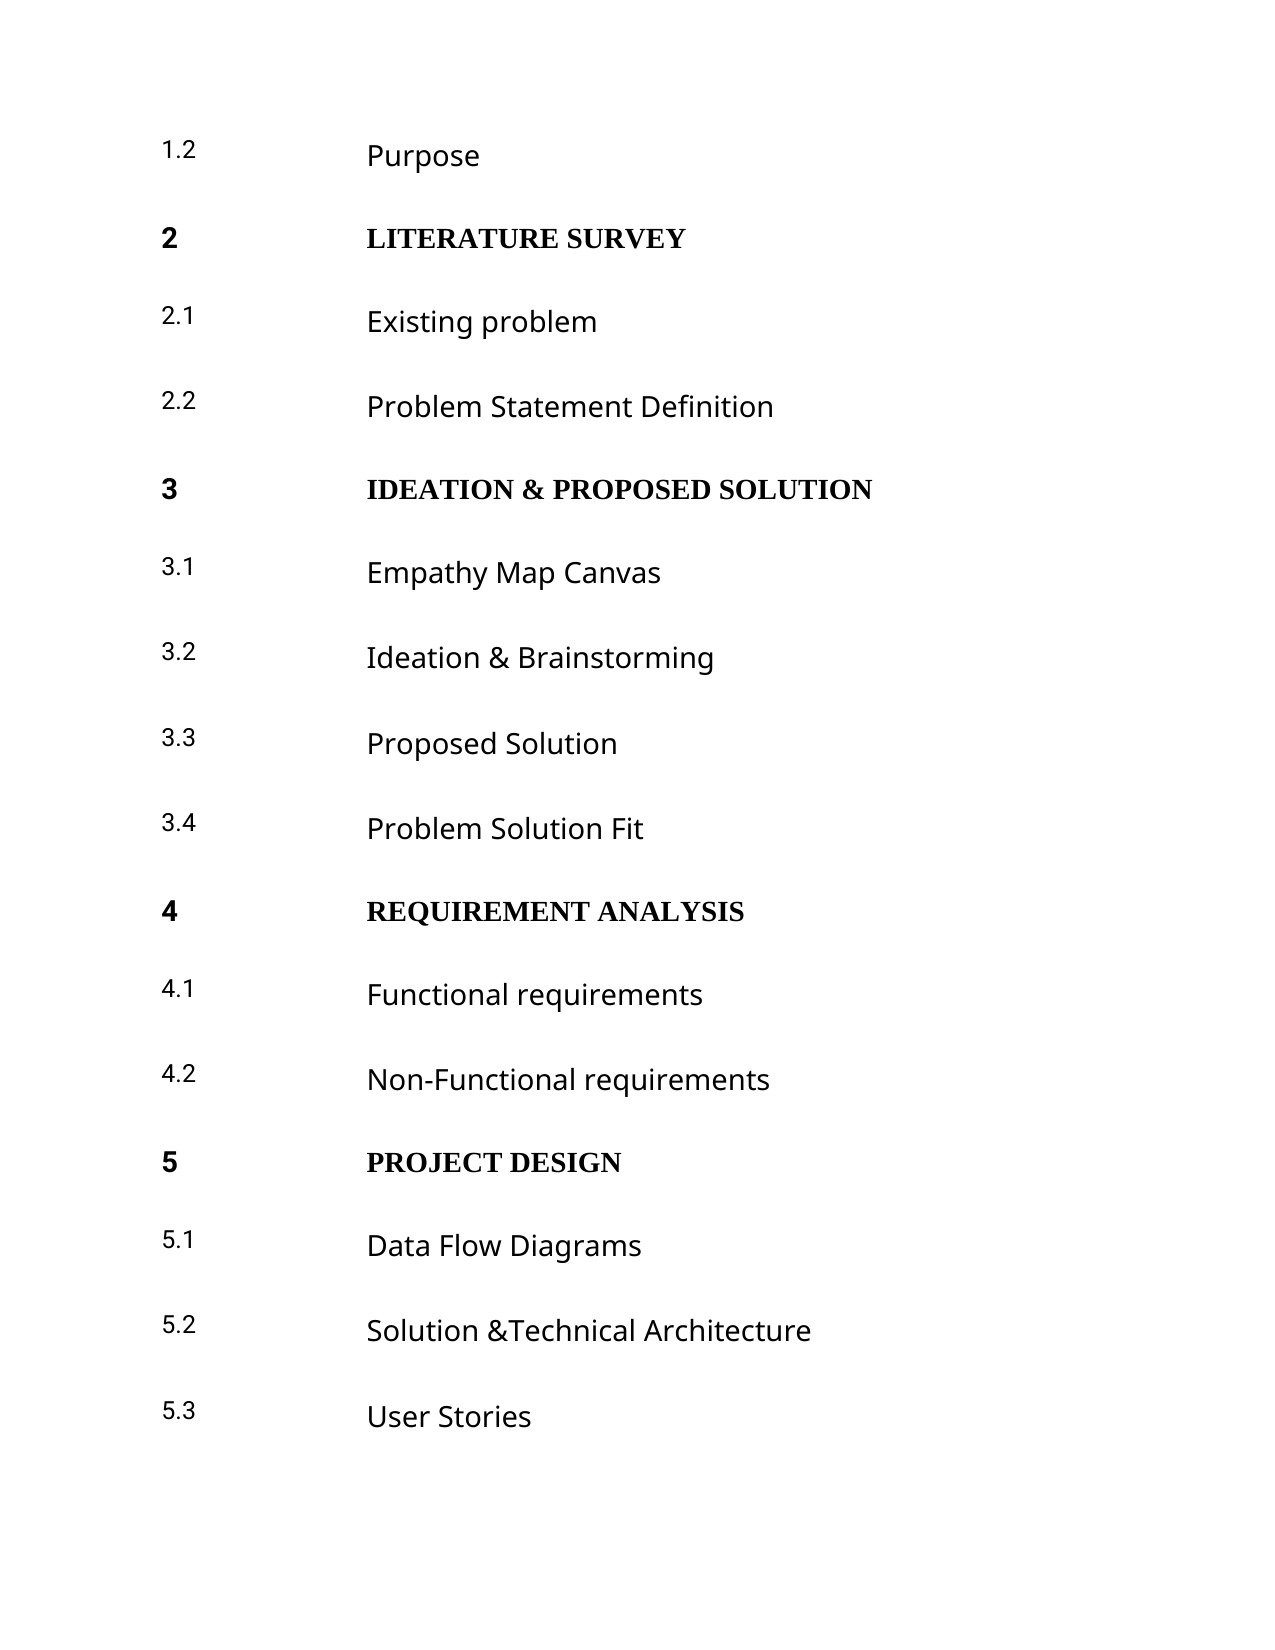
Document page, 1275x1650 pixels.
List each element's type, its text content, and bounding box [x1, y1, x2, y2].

table_cell PROJECT DESIGN [355, 1122, 1105, 1202]
table_cell Empathy Map Canvas [355, 529, 1105, 614]
table_cell 5.2 [150, 1288, 355, 1373]
table_cell LITERATURE SURVEY [355, 198, 1105, 278]
table_cell 5.1 [150, 1202, 355, 1288]
table_cell User Stories [355, 1373, 1105, 1459]
table_cell 1.2 [150, 113, 355, 198]
table_cell Functional requirements [355, 951, 1105, 1037]
table_cell Problem Solution Fit [355, 786, 1105, 871]
table_cell 3 [150, 449, 355, 529]
table_cell 3.3 [150, 700, 355, 786]
table_cell Non-Functional requirements [355, 1037, 1105, 1122]
table_cell 2.2 [150, 364, 355, 449]
table_cell Purpose [355, 113, 1105, 198]
table_cell Existing problem [355, 278, 1105, 363]
table_cell 2.1 [150, 278, 355, 363]
table_cell 5.3 [150, 1373, 355, 1459]
table_cell 4.2 [150, 1037, 355, 1122]
table_cell 2 [150, 198, 355, 278]
table_cell 3.1 [150, 529, 355, 614]
table_cell 5 [150, 1122, 355, 1202]
table_cell Problem Statement Definition [355, 364, 1105, 449]
table_cell REQUIREMENT ANALYSIS [355, 871, 1105, 951]
table_cell IDEATION & PROPOSED SOLUTION [355, 449, 1105, 529]
table_cell 4.1 [150, 951, 355, 1037]
table_cell Ideation & Brainstorming [355, 615, 1105, 700]
table_cell 3.2 [150, 615, 355, 700]
table_cell 4 [150, 871, 355, 951]
table_cell Solution &Technical Architecture [355, 1288, 1105, 1373]
table_cell Data Flow Diagrams [355, 1202, 1105, 1288]
table_cell Proposed Solution [355, 700, 1105, 786]
table_cell 3.4 [150, 786, 355, 871]
